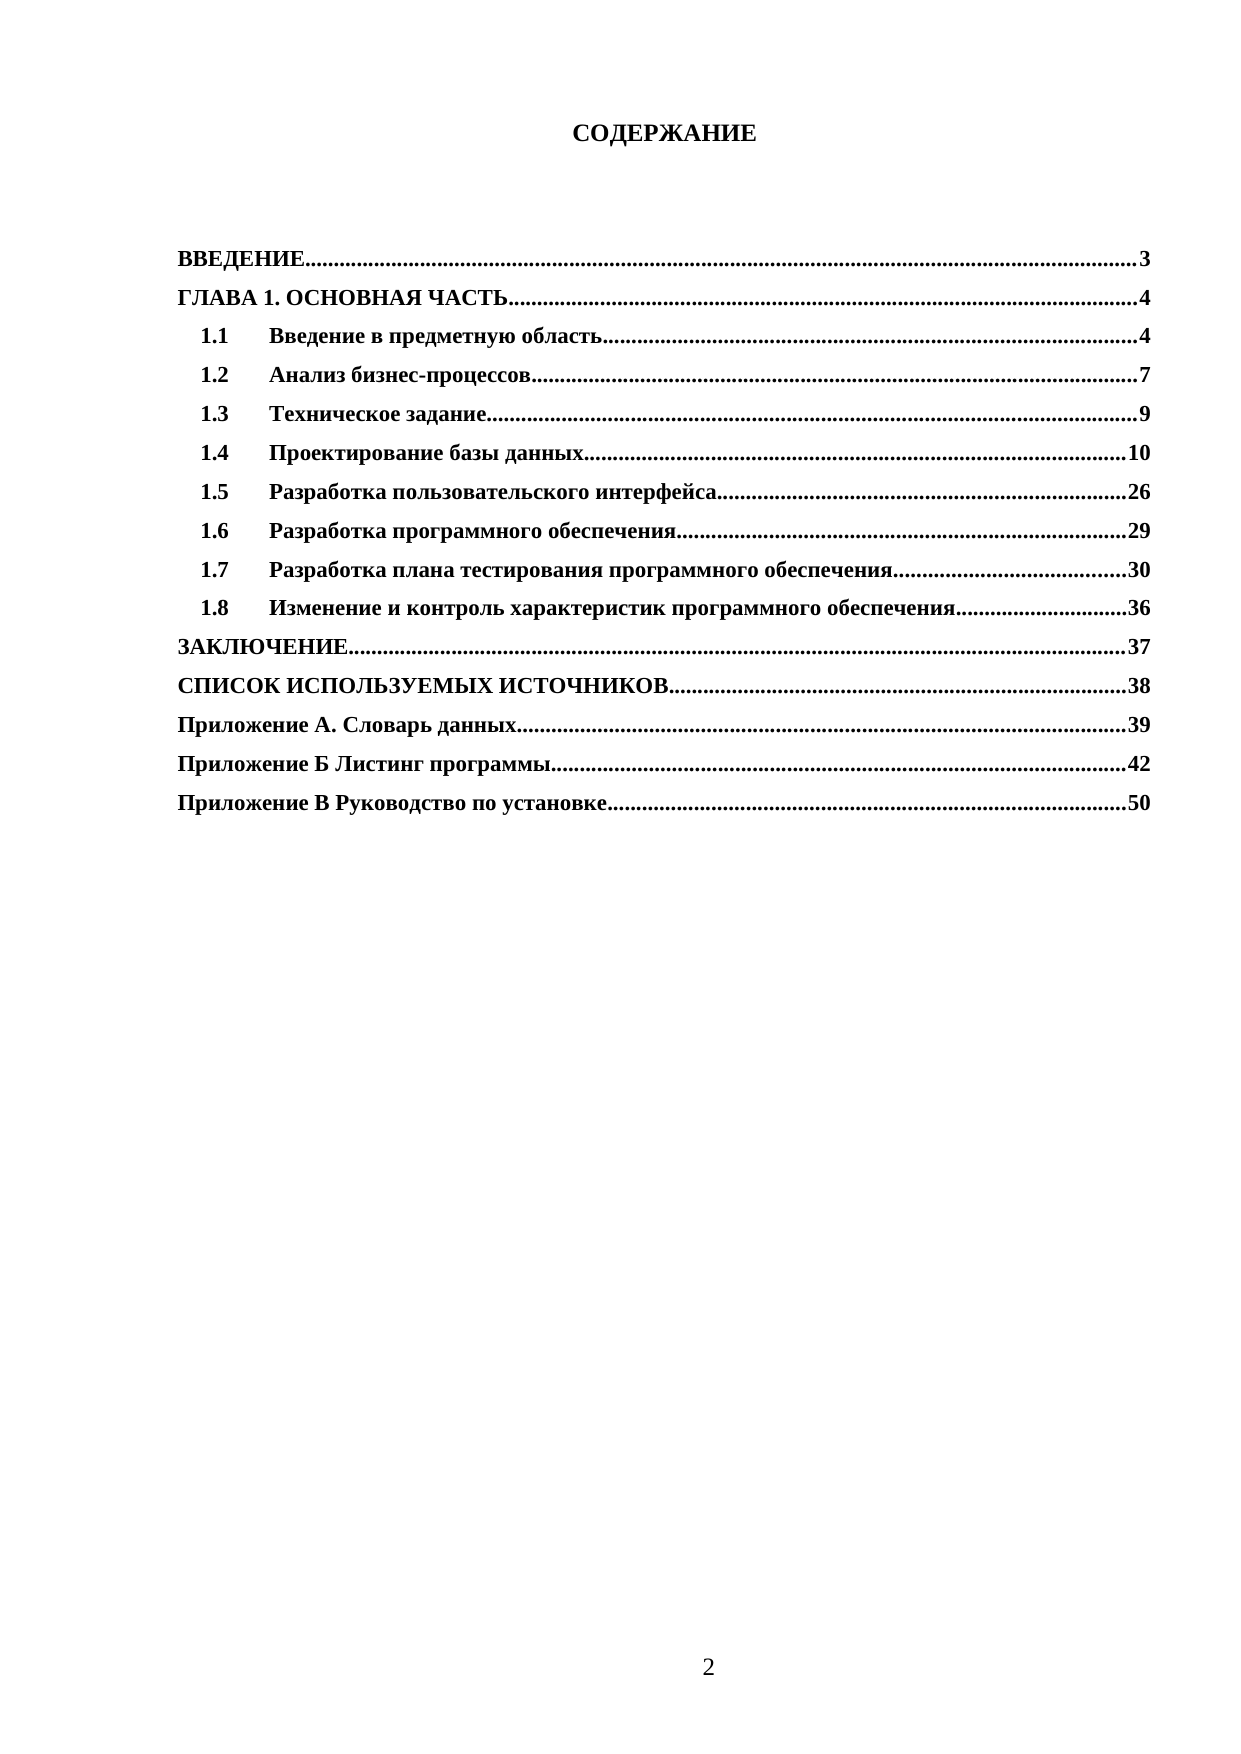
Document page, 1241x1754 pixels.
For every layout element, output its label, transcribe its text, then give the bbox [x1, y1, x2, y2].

text Содержание [177, 118, 1152, 147]
